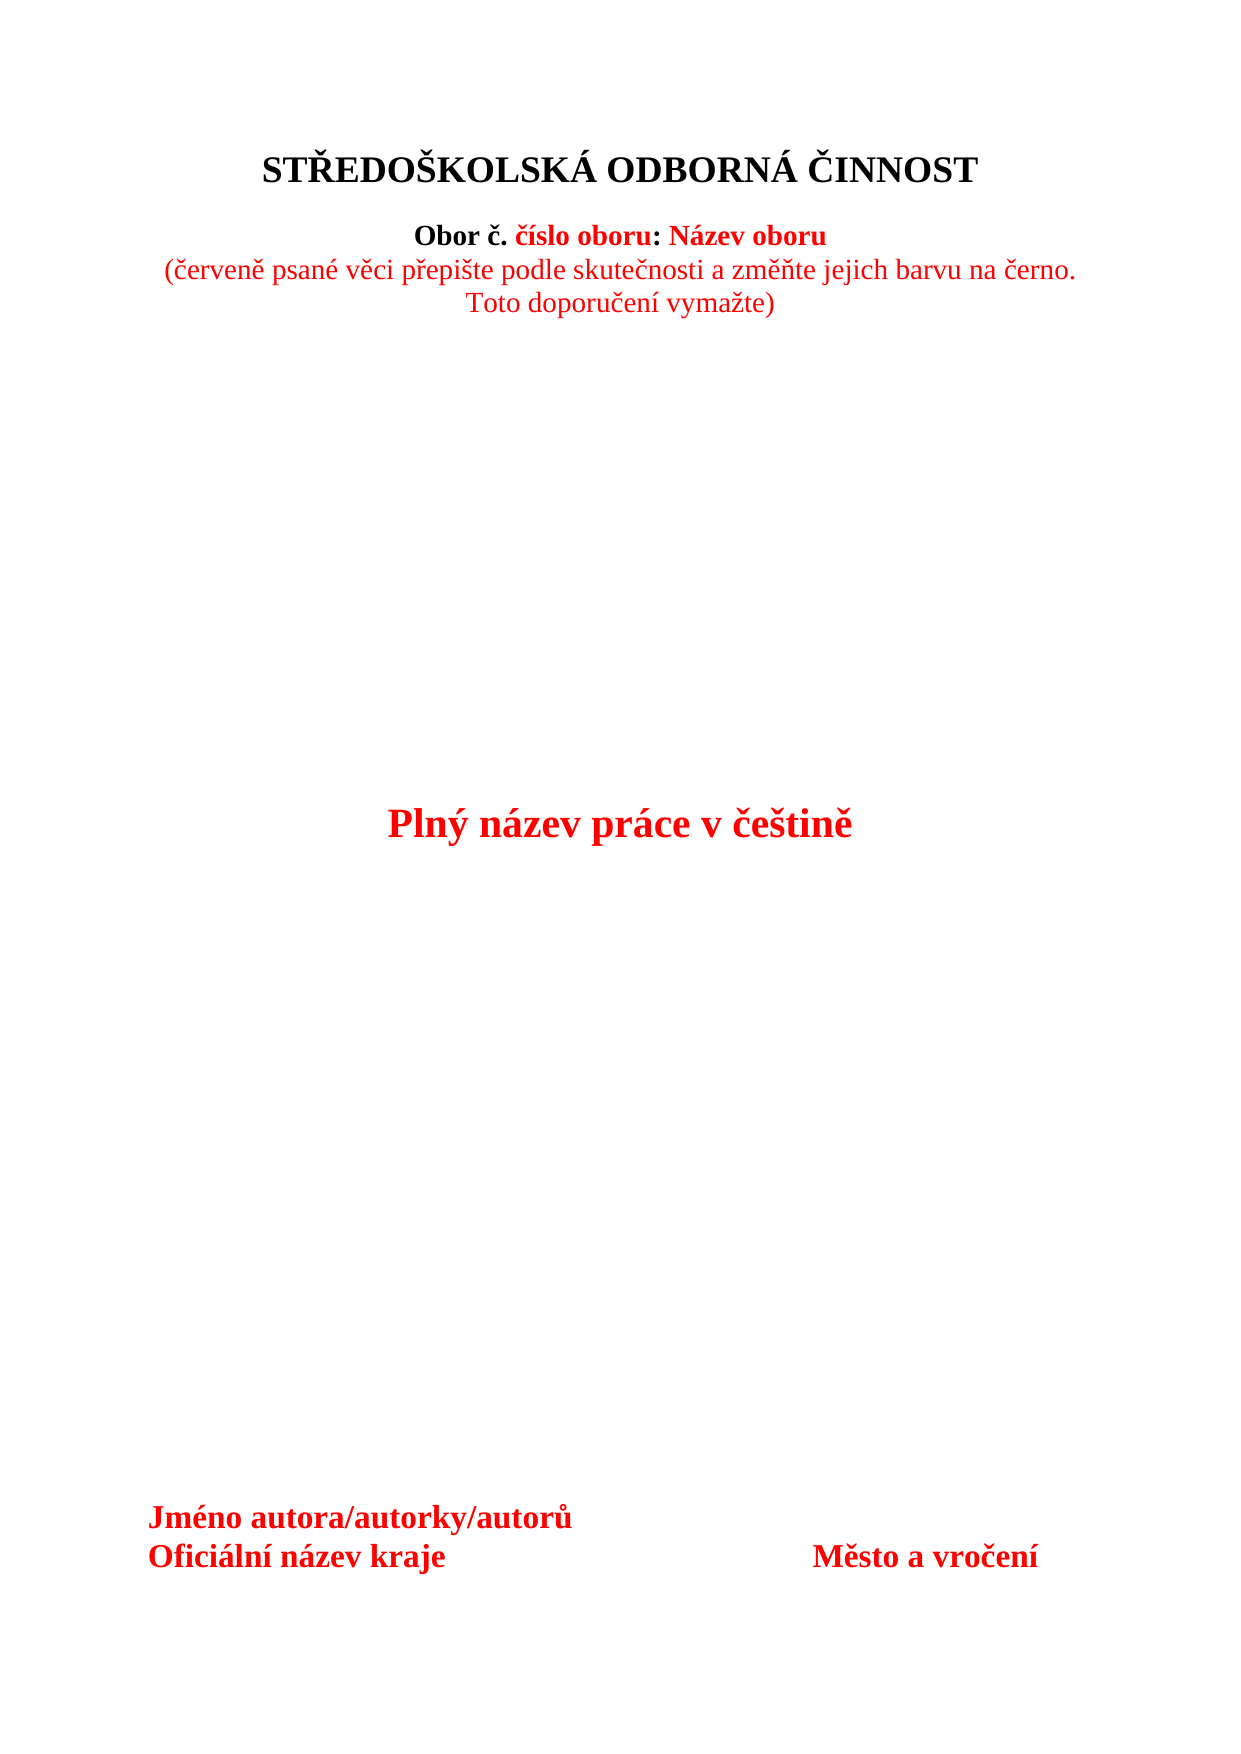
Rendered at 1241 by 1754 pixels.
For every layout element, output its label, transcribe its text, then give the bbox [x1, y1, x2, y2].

text STŘEDOŠKOLSKÁ ODBORNÁ ČINNOST [148, 148, 1093, 191]
text Jméno autora/autorky/autorů [148, 1498, 1093, 1536]
text Plný název práce v češtině [148, 798, 1093, 846]
text Obor č. číslo oboru: Název oboru [148, 218, 1093, 252]
text Oficiální název kraje Město a vročení [148, 1536, 1093, 1574]
text (červeně psané věci přepište podle skutečnosti a změňte jejich barvu na černo. Toto doporučení vymažte) [148, 252, 1093, 319]
